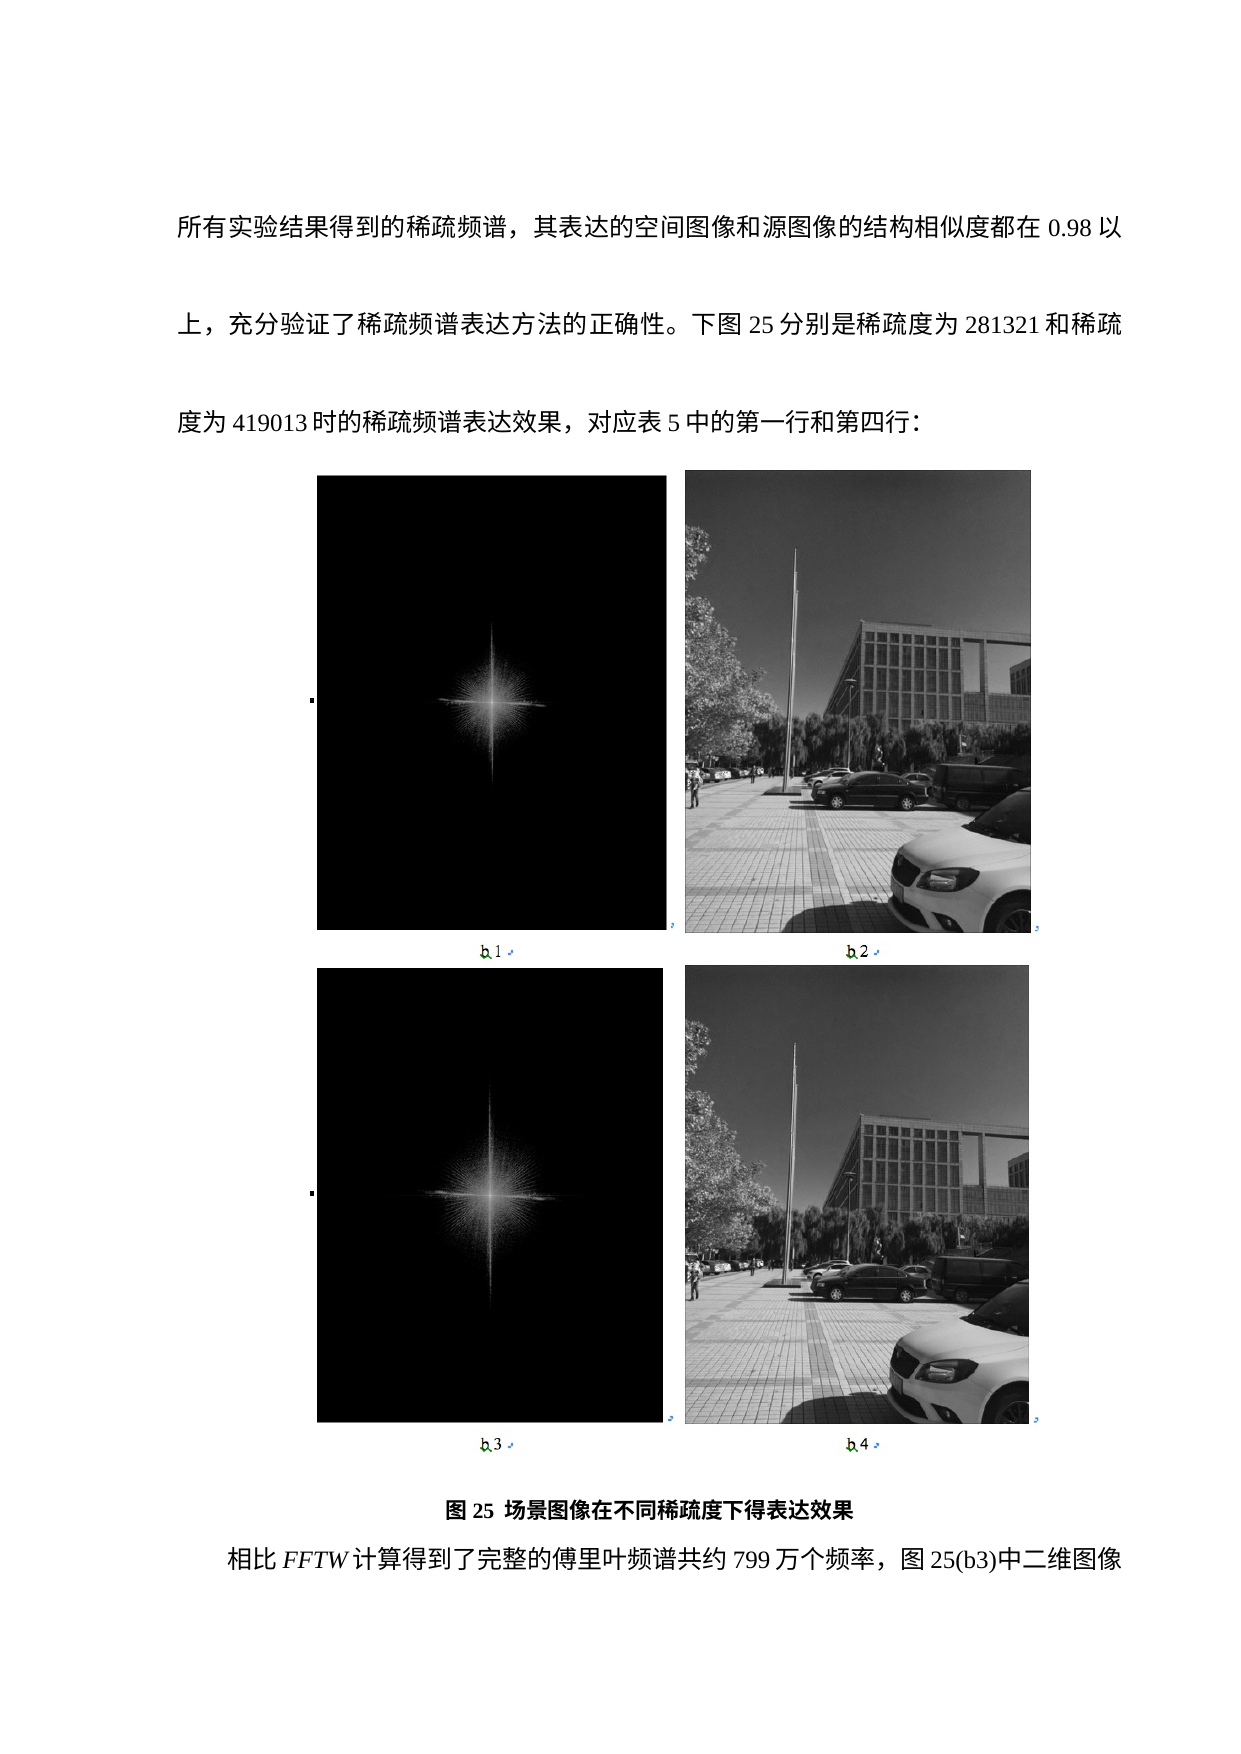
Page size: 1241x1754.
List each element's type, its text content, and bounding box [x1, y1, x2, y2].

text 图 25 场景图像在不同稀疏度下得表达效果 [177, 1493, 1122, 1525]
picture [310, 470, 1039, 1466]
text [177, 193, 1122, 453]
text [177, 1525, 1122, 1590]
